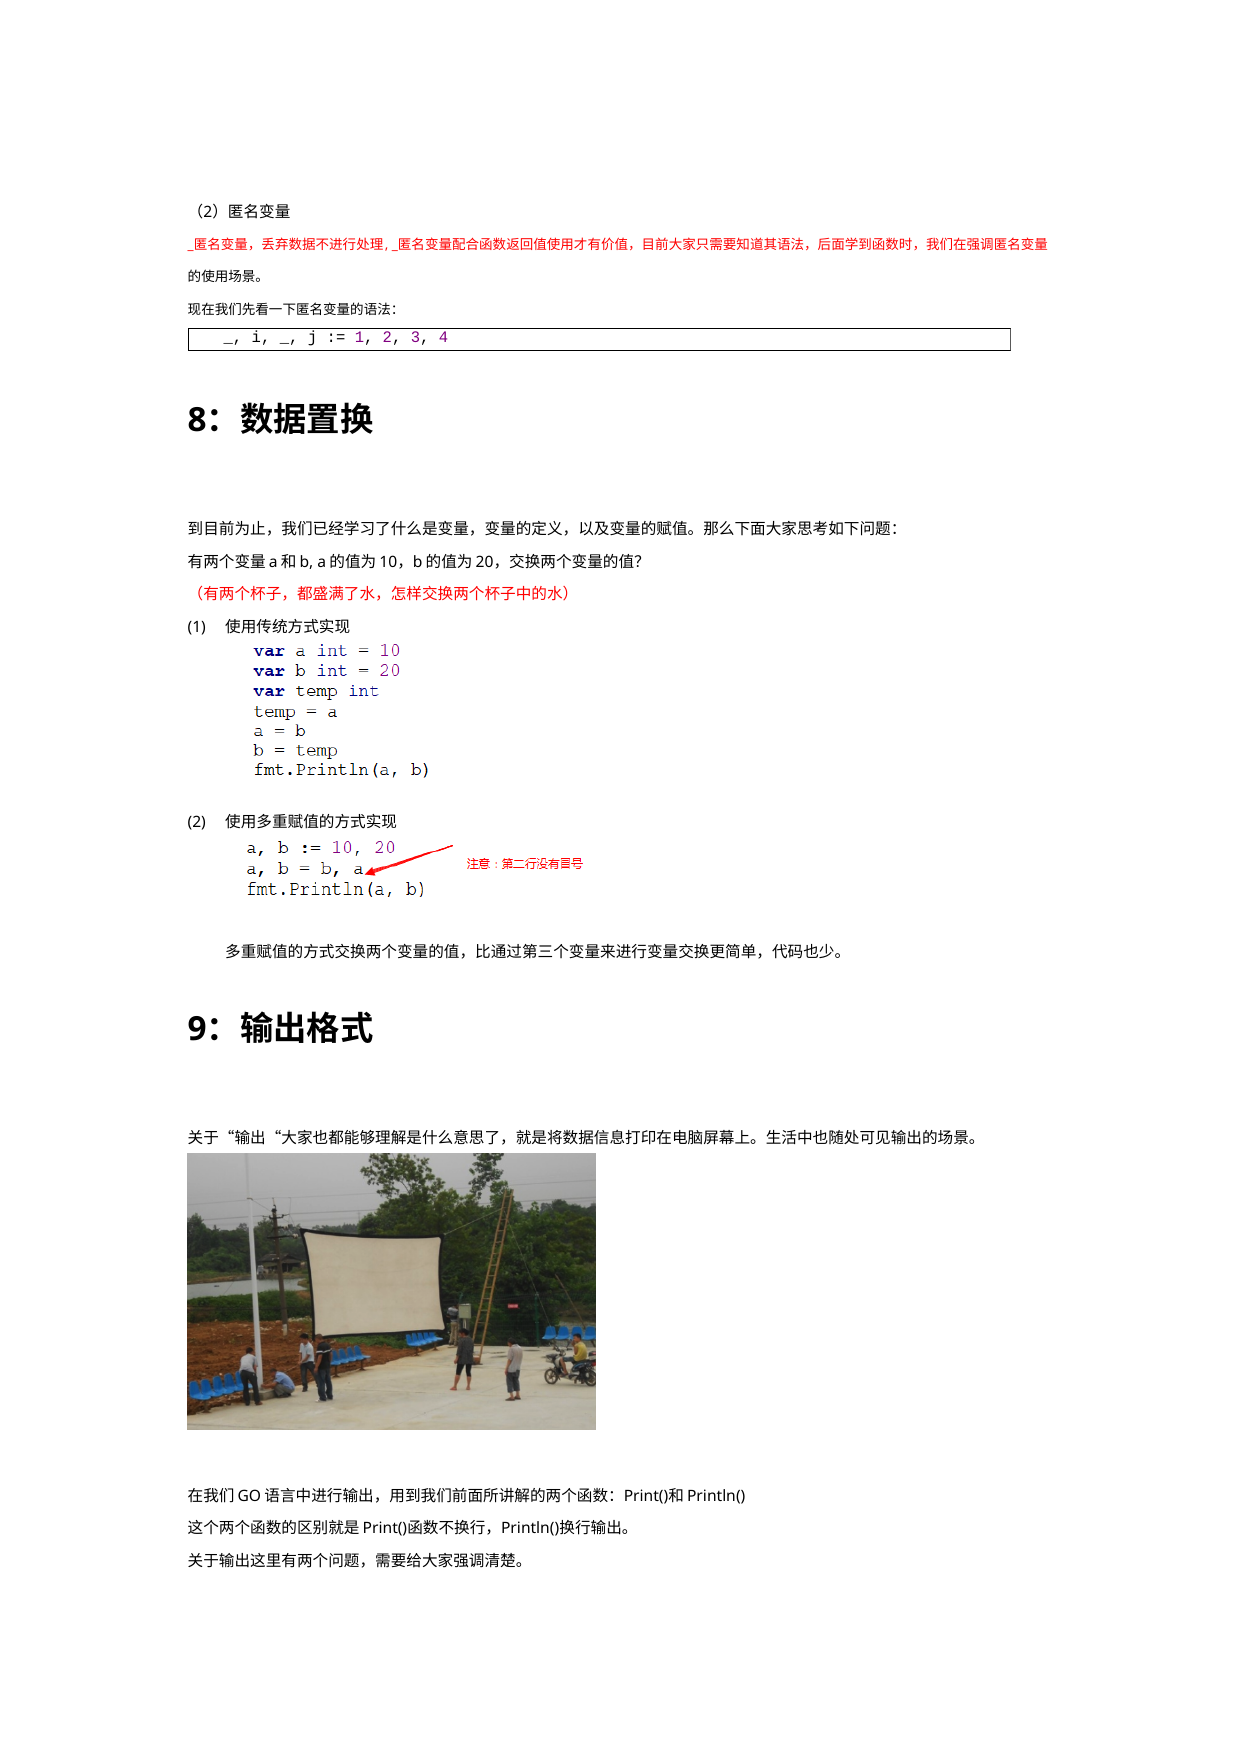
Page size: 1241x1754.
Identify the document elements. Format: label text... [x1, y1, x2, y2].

text 到目前为止，我们已经学习了什么是变量，变量的定义，以及变量的赋值。那么下面大家思考如下问题： [187, 511, 1053, 544]
picture [225, 836, 685, 912]
list 多重赋值的方式交换两个变量的值，比通过第三个变量来进行变量交换更简单，代码也少。 [225, 934, 1053, 966]
text 现在我们先看一下匿名变量的语法： [187, 292, 1053, 324]
text 有两个变量a和b, a的值为10，b的值为20，交换两个变量的值？ [187, 544, 1053, 576]
text 关于输出这里有两个问题，需要给大家强调清楚。 [187, 1543, 1053, 1576]
text 关于“输出“大家也都能够理解是什么意思了，就是将数据信息打印在电脑屏幕上。生活中也随处可见输出的场景。 [187, 1121, 1053, 1153]
text （有两个杯子，都盛满了水，怎样交换两个杯子中的水） [187, 576, 1053, 609]
text 这个两个函数的区别就是Print()函数不换行，Println()换行输出。 [187, 1511, 1053, 1543]
text （2）匿名变量 [187, 194, 1053, 227]
text _匿名变量，丢弃数据不进行处理, _匿名变量配合函数返回值使用才有价值，目前大家只需要知道其语法，后面学到函数时，我们在强调匿名变量的使用场景。 [187, 227, 1053, 292]
list 使用传统方式实现 [187, 609, 1053, 641]
text 在我们GO语言中进行输出，用到我们前面所讲解的两个函数：Print()和Println() [187, 1478, 1053, 1511]
picture [225, 641, 569, 778]
picture [187, 1153, 596, 1430]
list 使用多重赋值的方式实现 [187, 804, 1053, 836]
